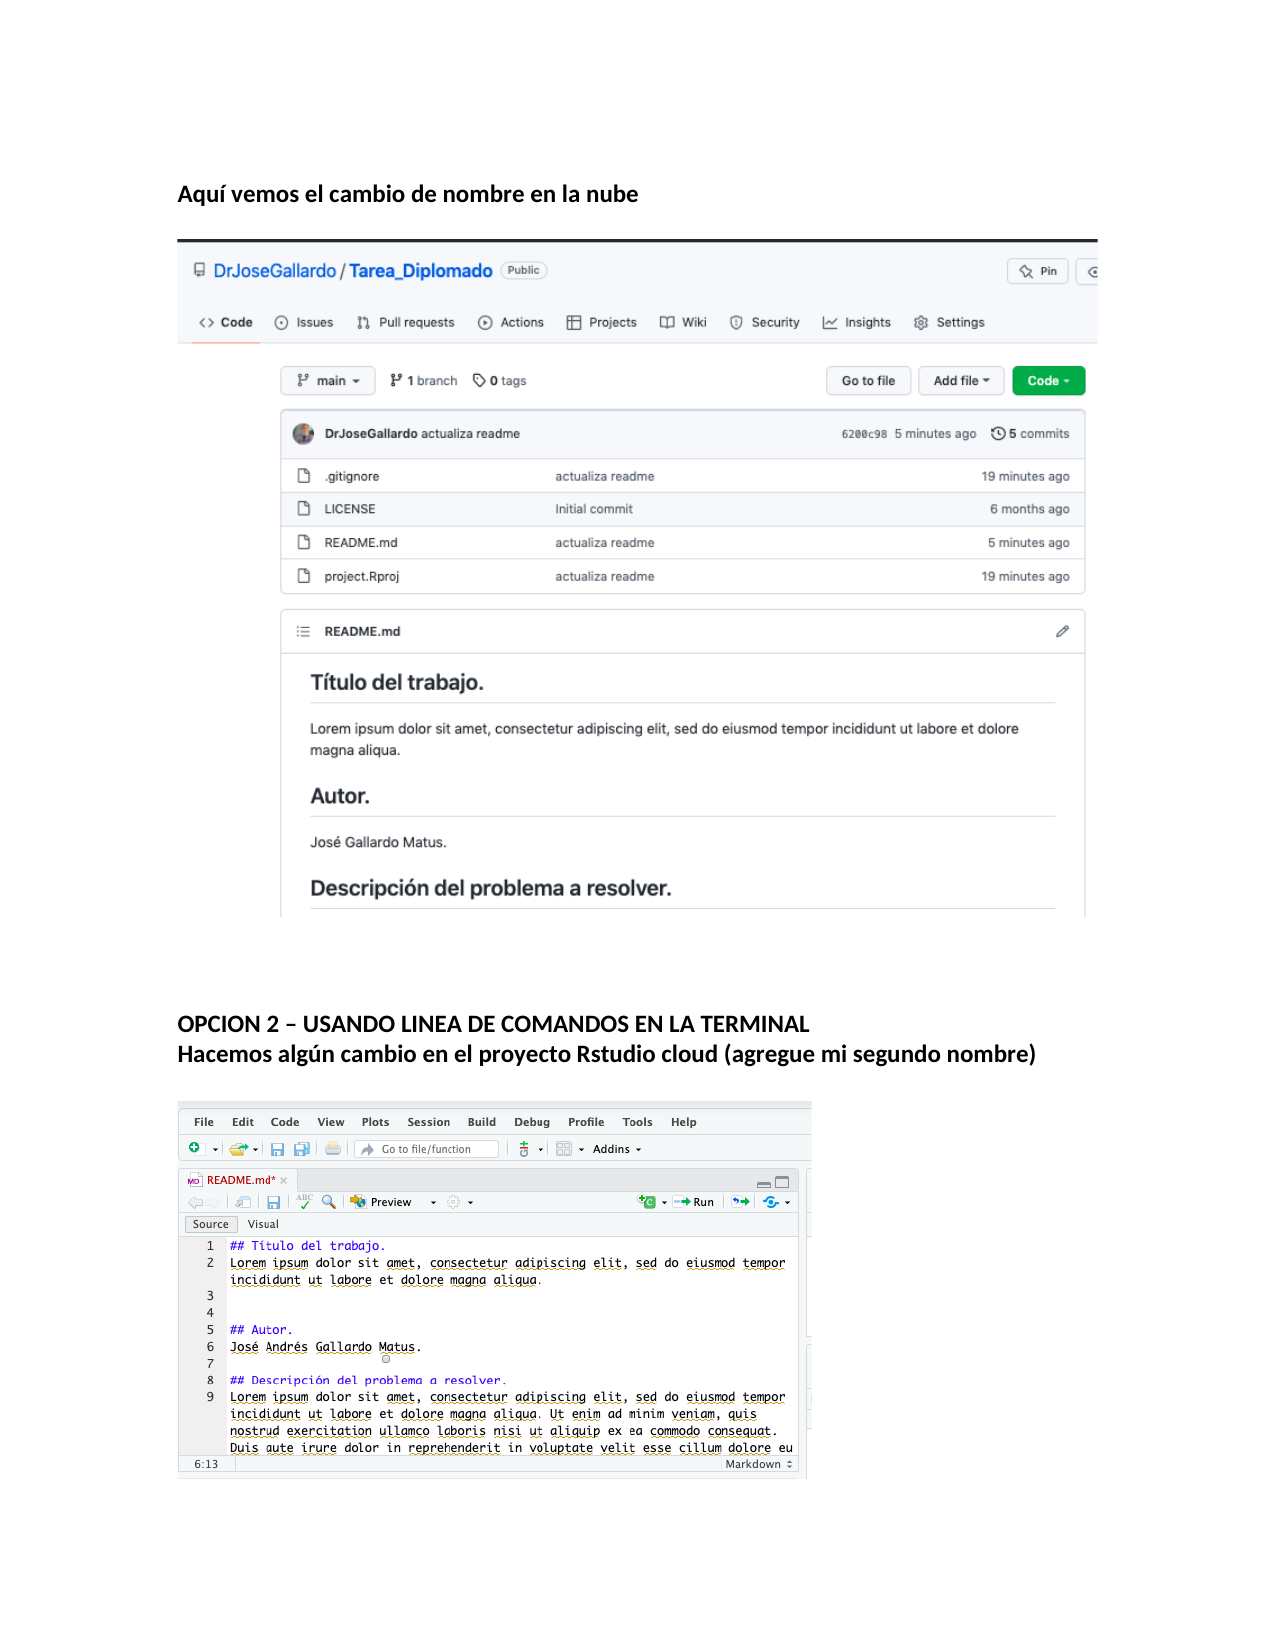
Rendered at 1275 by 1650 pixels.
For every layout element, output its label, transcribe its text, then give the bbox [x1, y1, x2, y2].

picture [177, 1099, 812, 1479]
text Aquí vemos el cambio de nombre en la nube [177, 178, 1098, 209]
text OPCION 2 – USANDO LINEA DE COMANDOS EN LA TERMINAL [177, 1008, 1098, 1038]
picture [177, 239, 1098, 917]
text Hacemos algún cambio en el proyecto Rstudio cloud (agregue mi segundo nombre) [177, 1038, 1098, 1069]
